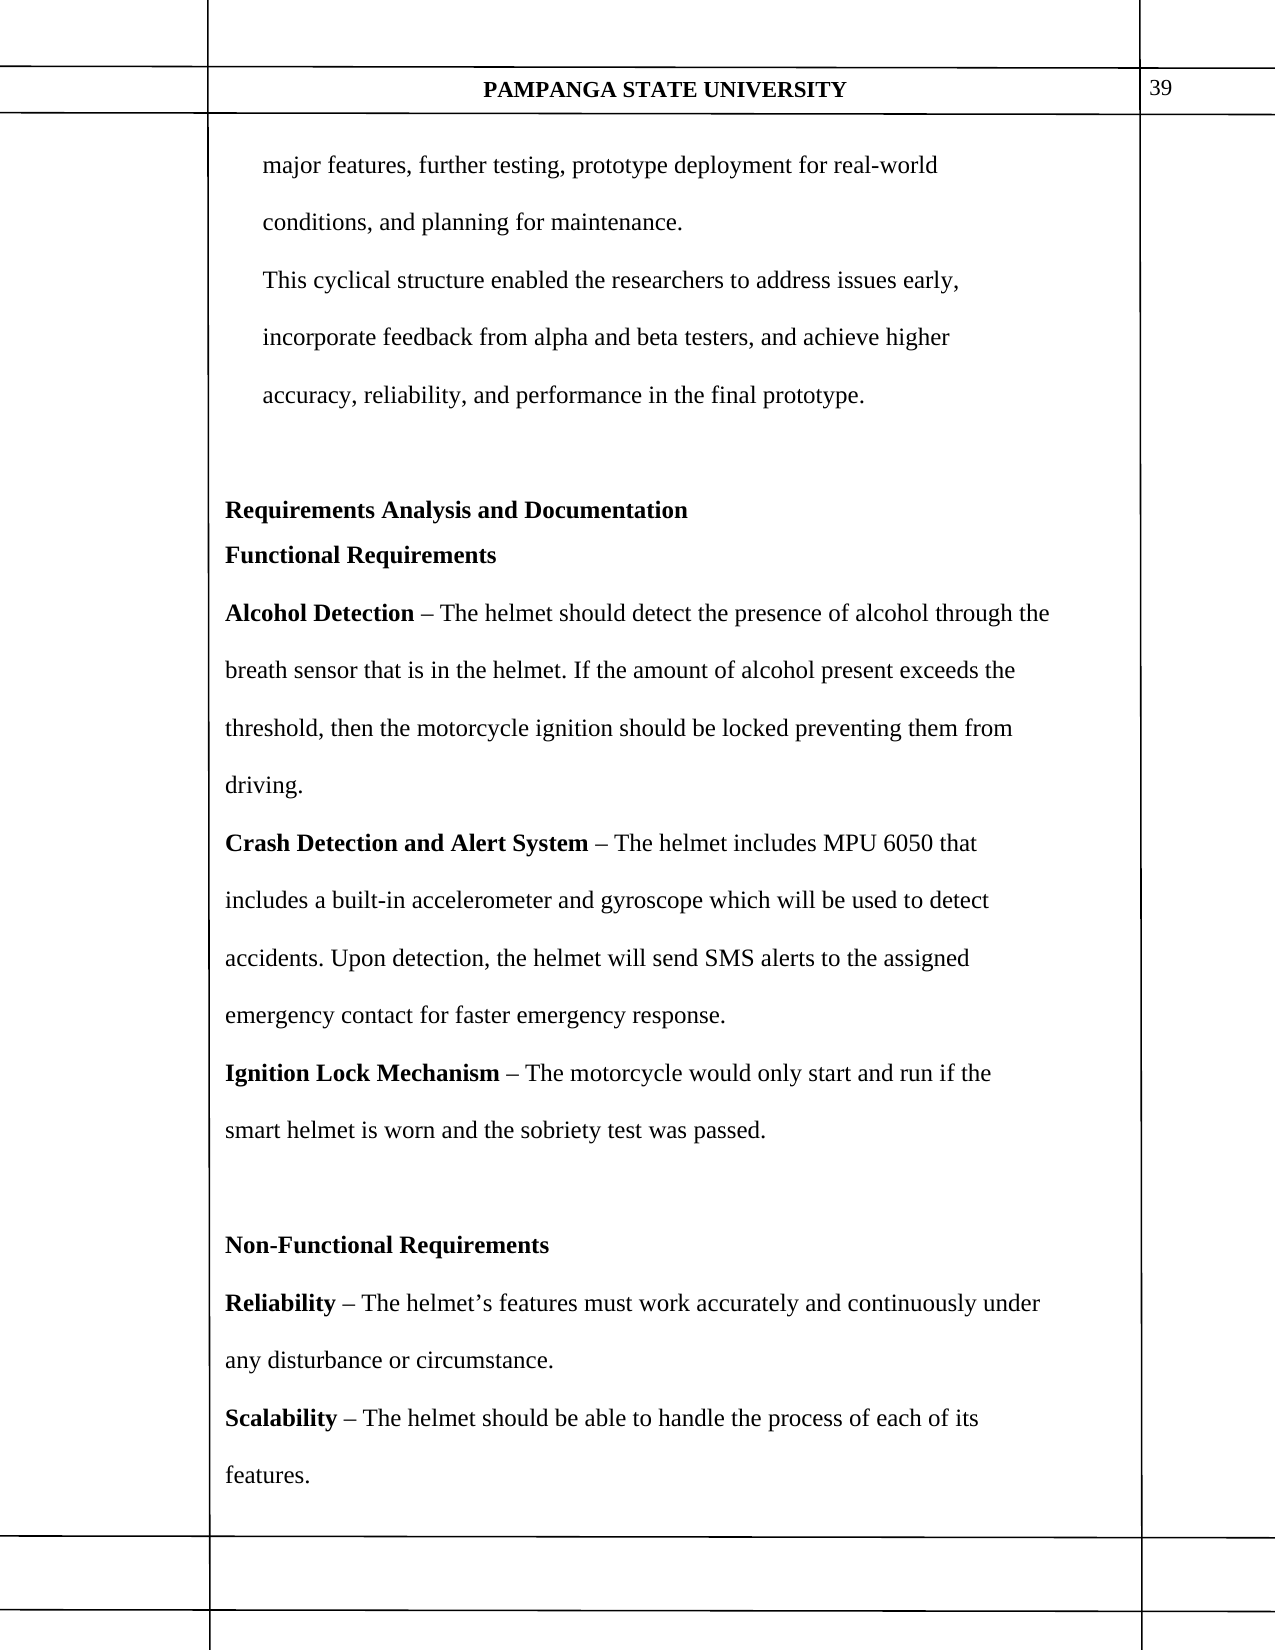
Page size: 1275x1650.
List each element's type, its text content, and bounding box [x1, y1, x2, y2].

text Scalability – The helmet should be able to handle the process of each of its features. [225, 1403, 1050, 1489]
text Requirements Analysis and Documentation [225, 495, 1125, 524]
text Ignition Lock Mechanism – The motorcycle would only start and run if the smart helmet is worn and the sobriety test was passed. [225, 1058, 1050, 1144]
text Reliability – The helmet’s features must work accurately and continuously under any disturbance or circumstance. [225, 1288, 1050, 1374]
text Crash Detection and Alert System – The helmet includes MPU 6050 that includes a built-in accelerometer and gyroscope which will be used to detect accidents. Upon detection, the helmet will send SMS alerts to the assigned emergency contact for faster emergency response. [225, 828, 1050, 1029]
text Non-Functional Requirements [225, 1231, 1050, 1259]
text This cyclical structure enabled the researchers to address issues early, incorporate feedback from alpha and beta testers, and achieve higher accuracy, reliability, and performance in the final prototype. [262, 265, 1050, 409]
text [262, 150, 1050, 236]
text Alcohol Detection – The helmet should detect the presence of alcohol through the breath sensor that is in the helmet. If the amount of alcohol present exceeds the threshold, then the motorcycle ignition should be locked preventing them from driving. [225, 598, 1050, 799]
text Functional Requirements [225, 541, 1050, 569]
